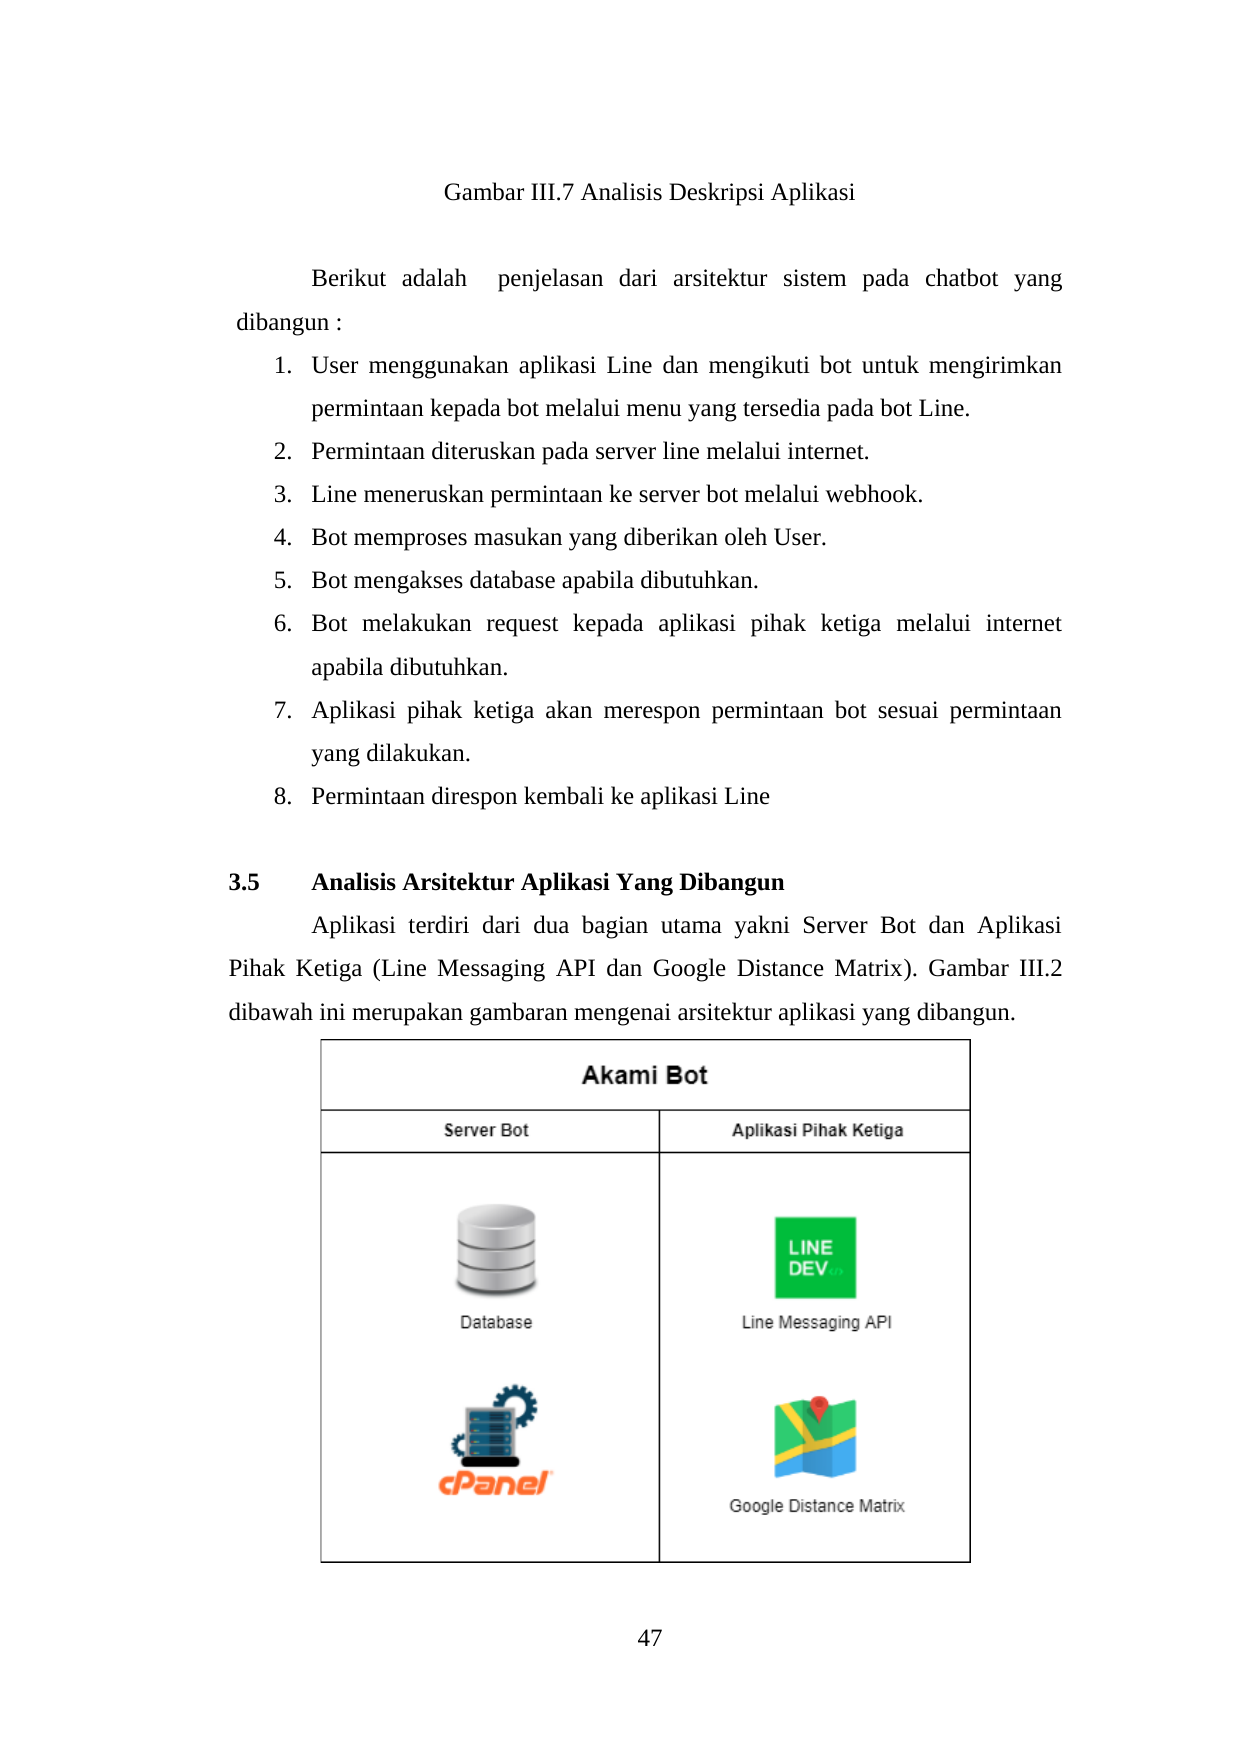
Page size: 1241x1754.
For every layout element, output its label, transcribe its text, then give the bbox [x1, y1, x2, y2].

list Permintaan diteruskan pada server line melalui internet. [274, 436, 1063, 465]
list User menggunakan aplikasi Line dan mengikuti bot untuk mengirimkan permintaan kepada bot melalui menu yang tersedia pada bot Line. [274, 350, 1063, 422]
list Bot memproses masukan yang diberikan oleh User. [274, 522, 1063, 551]
list Aplikasi pihak ketiga akan merespon permintaan bot sesuai permintaan yang dilakukan. [274, 695, 1063, 767]
text Berikut adalah penjelasan dari arsitektur sistem pada chatbot yang dibangun : [236, 263, 1063, 335]
text 3.5 Analisis Arsitektur Aplikasi Yang Dibangun [228, 867, 1063, 896]
list Line meneruskan permintaan ke server bot melalui webhook. [274, 479, 1063, 508]
text Gambar III.7 Analisis Deskripsi Aplikasi [236, 177, 1063, 206]
list Bot mengakses database apabila dibutuhkan. [274, 565, 1063, 594]
list Bot melakukan request kepada aplikasi pihak ketiga melalui internet apabila dibutuhkan. [274, 608, 1063, 680]
text Aplikasi terdiri dari dua bagian utama yakni Server Bot dan Aplikasi Pihak Ketiga (Line Messaging API dan Google Distance Matrix). Gambar III.2 dibawah ini merupakan gambaran mengenai arsitektur aplikasi yang dibangun. [228, 910, 1063, 1025]
list Permintaan direspon kembali ke aplikasi Line [274, 781, 1063, 810]
picture [320, 1039, 971, 1563]
